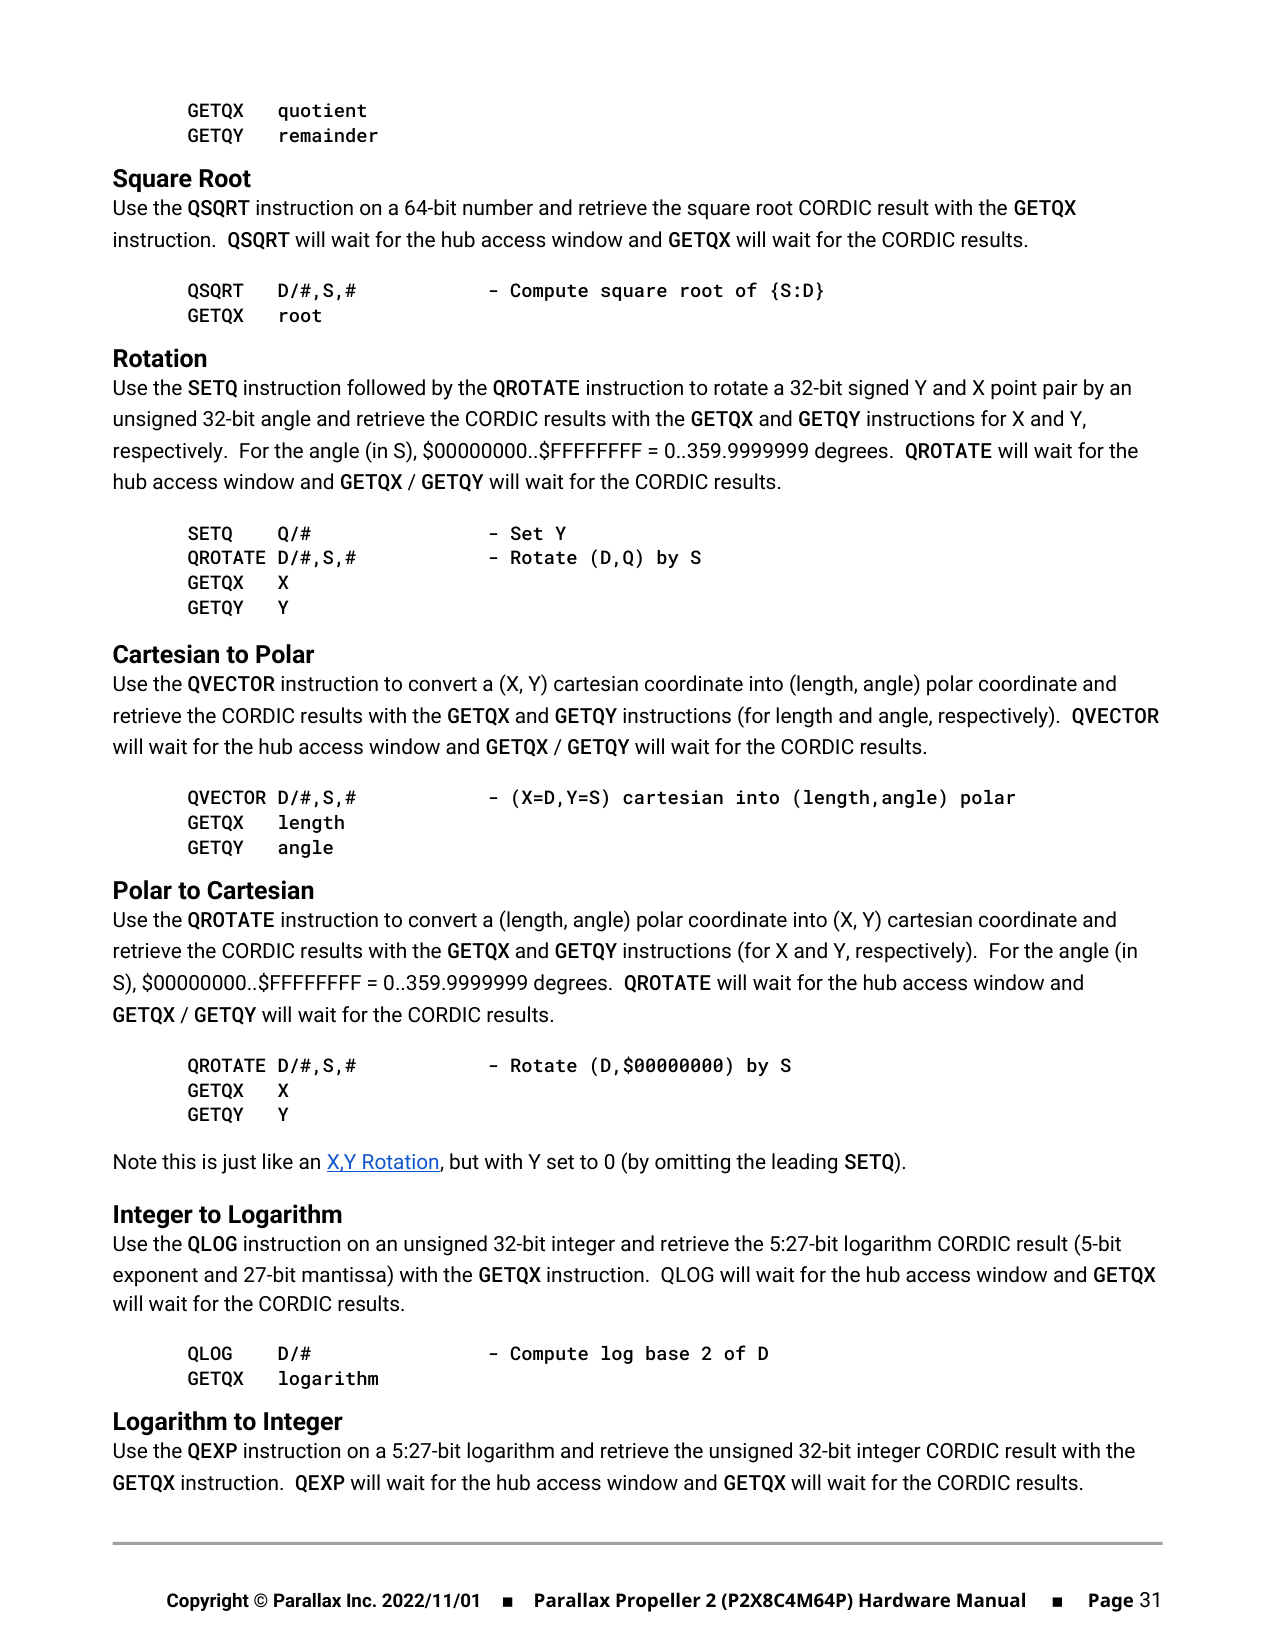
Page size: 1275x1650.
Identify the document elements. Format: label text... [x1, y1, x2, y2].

title GETQX X [112, 570, 1162, 595]
subtitle Rotation [112, 344, 1162, 373]
text Use the QSQRT instruction on a 64-bit number and retrieve the square root CORDIC result with the GETQX instruction. QSQRT will wait for the hub access window and GETQX will wait for the CORDIC results. [112, 194, 1162, 253]
subtitle Logarithm to Integer [112, 1407, 1162, 1436]
text Use the QVECTOR instruction to convert a (X, Y) cartesian coordinate into (length, angle) polar coordinate and retrieve the CORDIC results with the GETQX and GETQY instructions (for length and angle, respectively). QVECTOR will wait for the hub access window and GETQX / GETQY will wait for the CORDIC results. [112, 669, 1162, 760]
title GETQY angle [112, 835, 1162, 859]
title GETQX root [112, 302, 1162, 327]
title GETQX length [112, 810, 1162, 835]
title QSQRT D/#,S,# - Compute square root of {S:D} [112, 278, 1162, 302]
text Use the QEXP instruction on a 5:27-bit logarithm and retrieve the unsigned 32-bit integer CORDIC result with the GETQX instruction. QEXP will wait for the hub access window and GETQX will wait for the CORDIC results. [112, 1436, 1162, 1496]
title GETQX X [112, 1077, 1162, 1102]
text Use the SETQ instruction followed by the QROTATE instruction to rotate a 32-bit signed Y and X point pair by an unsigned 32-bit angle and retrieve the CORDIC results with the GETQX and GETQY instructions for X and Y, respectively. For the angle (in S), $00000000..$FFFFFFFF = 0..359.9999999 degrees. QROTATE will wait for the hub access window and GETQX / GETQY will wait for the CORDIC results. [112, 373, 1162, 495]
title QVECTOR D/#,S,# - (X=D,Y=S) cartesian into (length,angle) polar [112, 785, 1162, 810]
title QLOG D/# - Compute log base 2 of D [112, 1341, 1162, 1366]
subtitle Square Root [112, 164, 1162, 194]
title QROTATE D/#,S,# - Rotate (D,Q) by S [112, 545, 1162, 570]
title GETQX quotient [112, 98, 1162, 123]
title SETQ Q/# - Set Y [112, 520, 1162, 545]
subtitle Polar to Cartesian [112, 876, 1162, 905]
subtitle Integer to Logarithm [112, 1200, 1162, 1229]
title GETQY Y [112, 1102, 1162, 1127]
text Note this is just like an X,Y Rotation, but with Y set to 0 (by omitting the leading SETQ). [112, 1148, 1162, 1175]
title GETQY Y [112, 595, 1162, 619]
title GETQY remainder [112, 123, 1162, 148]
text Use the QLOG instruction on an unsigned 32-bit integer and retrieve the 5:27-bit logarithm CORDIC result (5-bit exponent and 27-bit mantissa) with the GETQX instruction. QLOG will wait for the hub access window and GETQX will wait for the CORDIC results. [112, 1229, 1162, 1316]
title GETQX logarithm [112, 1366, 1162, 1391]
subtitle Cartesian to Polar [112, 640, 1162, 669]
text Use the QROTATE instruction to convert a (length, angle) polar coordinate into (X, Y) cartesian coordinate and retrieve the CORDIC results with the GETQX and GETQY instructions (for X and Y, respectively). For the angle (in S), $00000000..$FFFFFFFF = 0..359.9999999 degrees. QROTATE will wait for the hub access window and GETQX / GETQY will wait for the CORDIC results. [112, 905, 1162, 1028]
title QROTATE D/#,S,# - Rotate (D,$00000000) by S [112, 1052, 1162, 1077]
